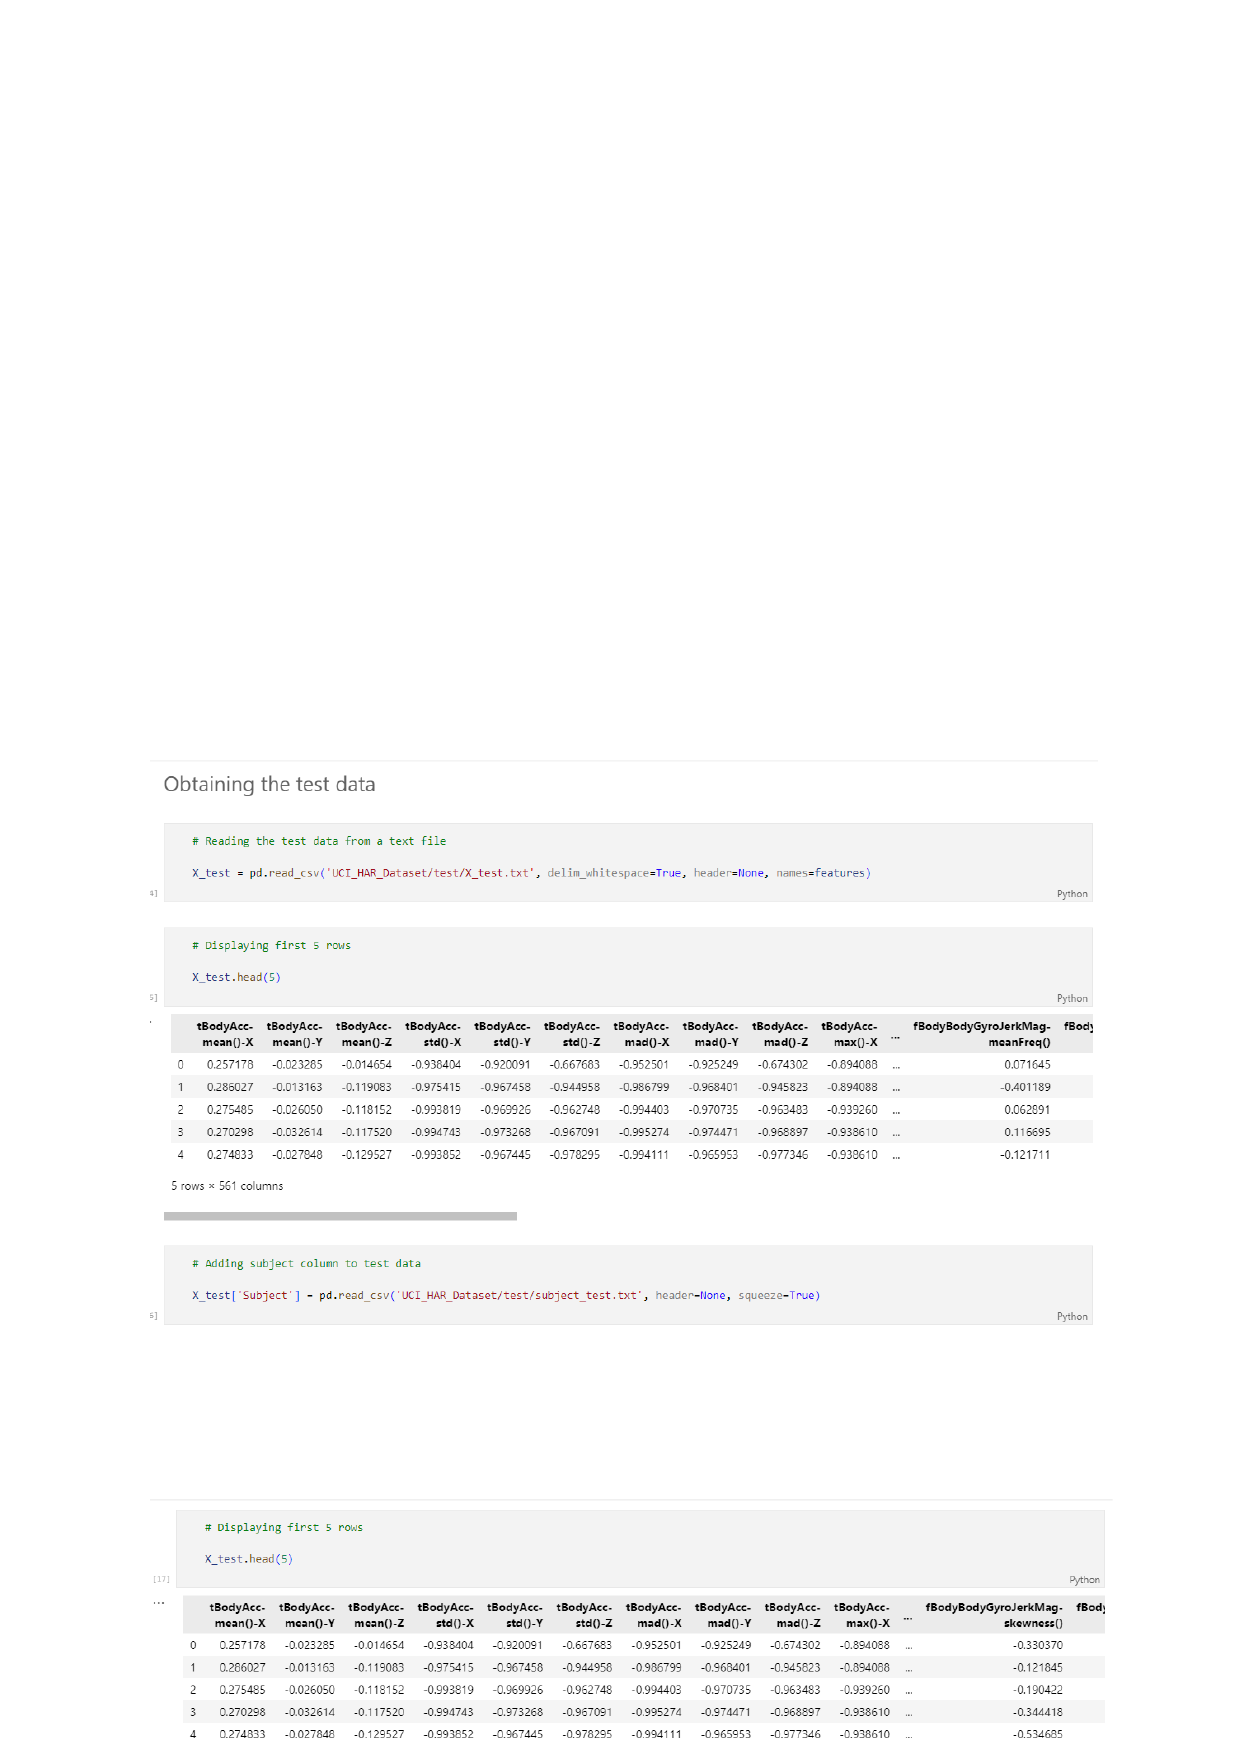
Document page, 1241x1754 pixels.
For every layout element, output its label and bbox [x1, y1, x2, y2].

picture [150, 760, 1098, 1342]
picture [150, 1496, 1113, 1754]
